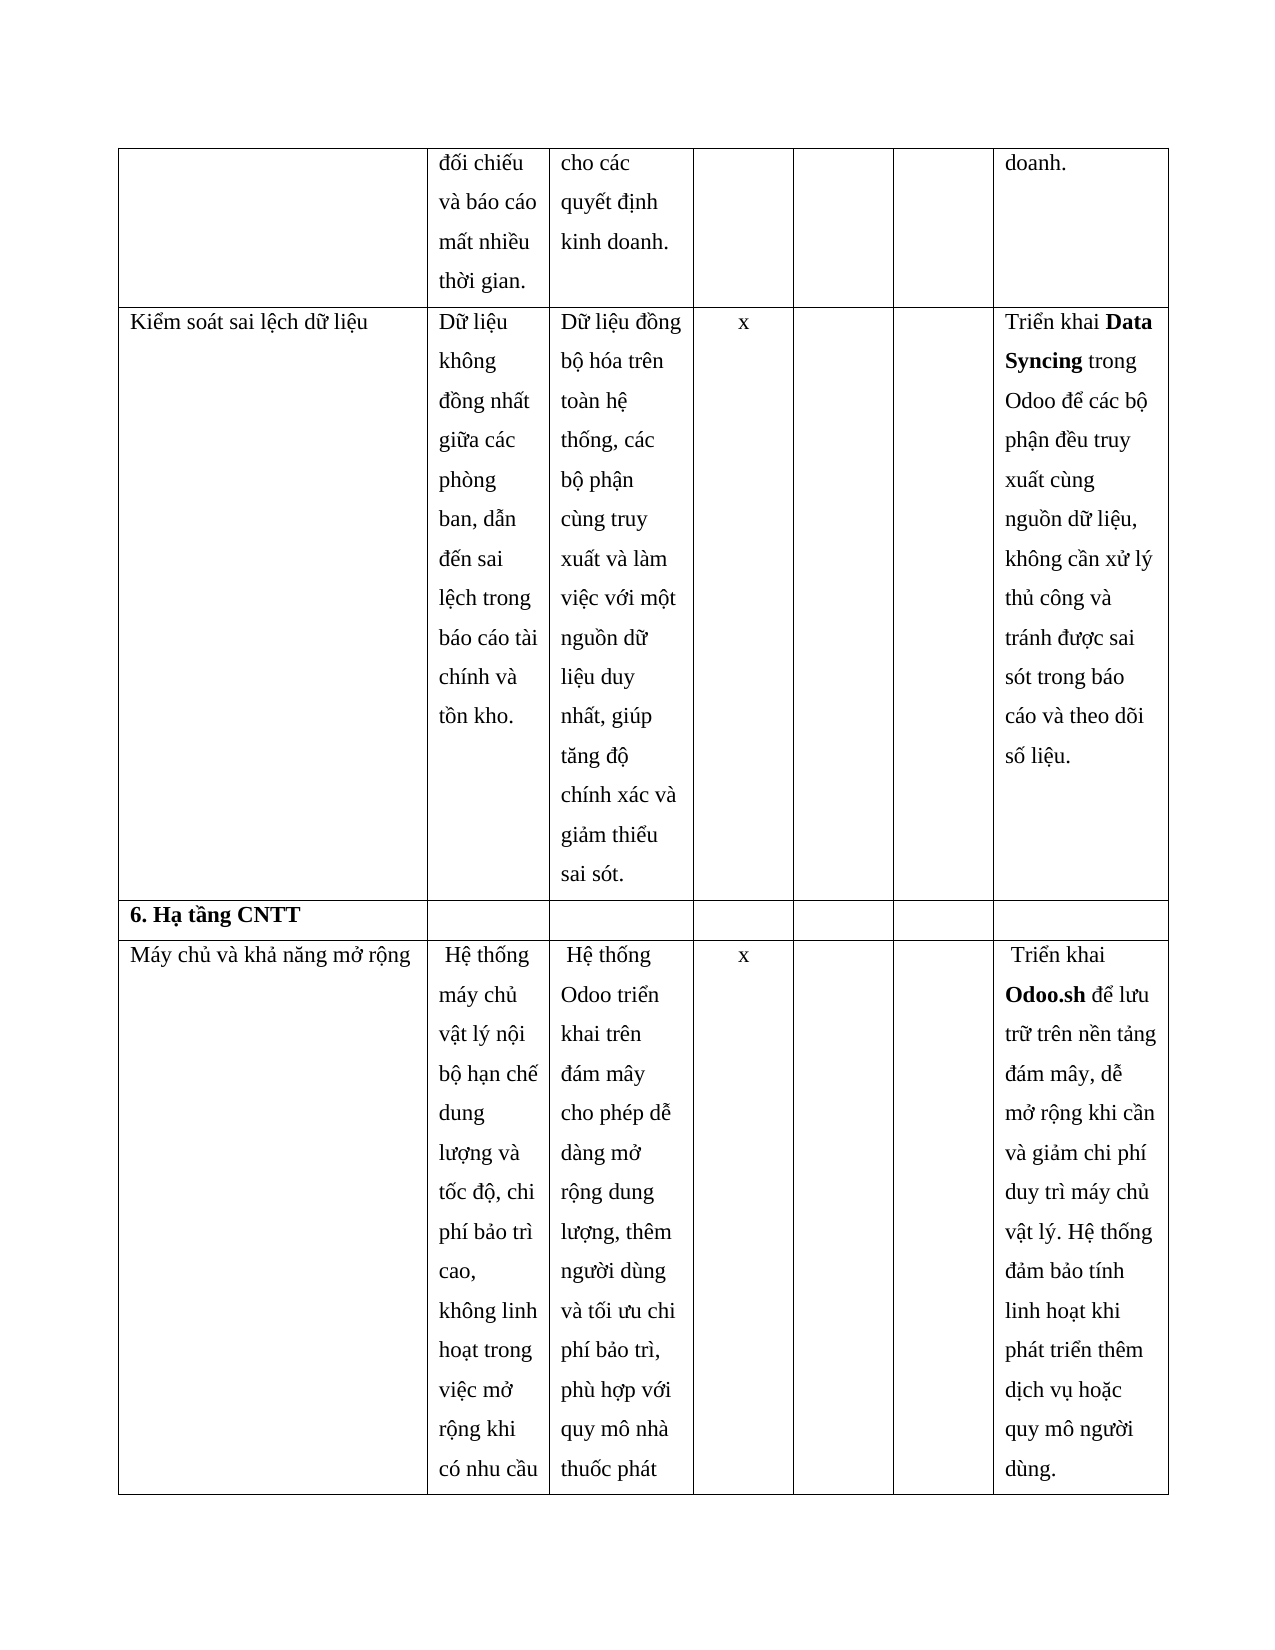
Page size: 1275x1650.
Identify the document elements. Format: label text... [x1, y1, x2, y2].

table_cell [894, 308, 993, 900]
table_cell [550, 941, 693, 1494]
table_cell Triển khai Data Syncing trong Odoo để các bộ phận đều truy xuất cùng nguồn dữ liệu, không cần xử lý thủ công và tránh được sai sót trong báo cáo và theo dõi số liệu. [994, 308, 1168, 900]
table_cell Dữ liệu không đồng nhất giữa các phòng ban, dẫn đến sai lệch trong báo cáo tài chính và tồn kho. [428, 308, 549, 900]
table_cell x [694, 308, 793, 900]
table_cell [994, 941, 1168, 1494]
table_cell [428, 941, 549, 1494]
table_cell Kiểm soát sai lệch dữ liệu [119, 308, 427, 900]
table_cell [794, 308, 893, 900]
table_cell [119, 149, 427, 307]
table_cell [794, 901, 893, 940]
table_cell [894, 941, 993, 1494]
table_cell [428, 901, 549, 940]
table_cell [894, 901, 993, 940]
table_cell [694, 901, 793, 940]
table_cell [794, 941, 893, 1494]
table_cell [119, 941, 427, 1494]
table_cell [994, 149, 1168, 307]
table_cell [794, 149, 893, 307]
table_cell [894, 149, 993, 307]
table_cell x [694, 149, 793, 307]
table_cell x [694, 941, 793, 1494]
table_cell [550, 901, 693, 940]
table_cell 6. Hạ tầng CNTT [119, 901, 427, 940]
table_cell Dữ liệu đồng bộ hóa trên toàn hệ thống, các bộ phận cùng truy xuất và làm việc với một nguồn dữ liệu duy nhất, giúp tăng độ chính xác và giảm thiểu sai sót. [550, 308, 693, 900]
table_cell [550, 149, 693, 307]
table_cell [428, 149, 549, 307]
table_cell [994, 901, 1168, 940]
